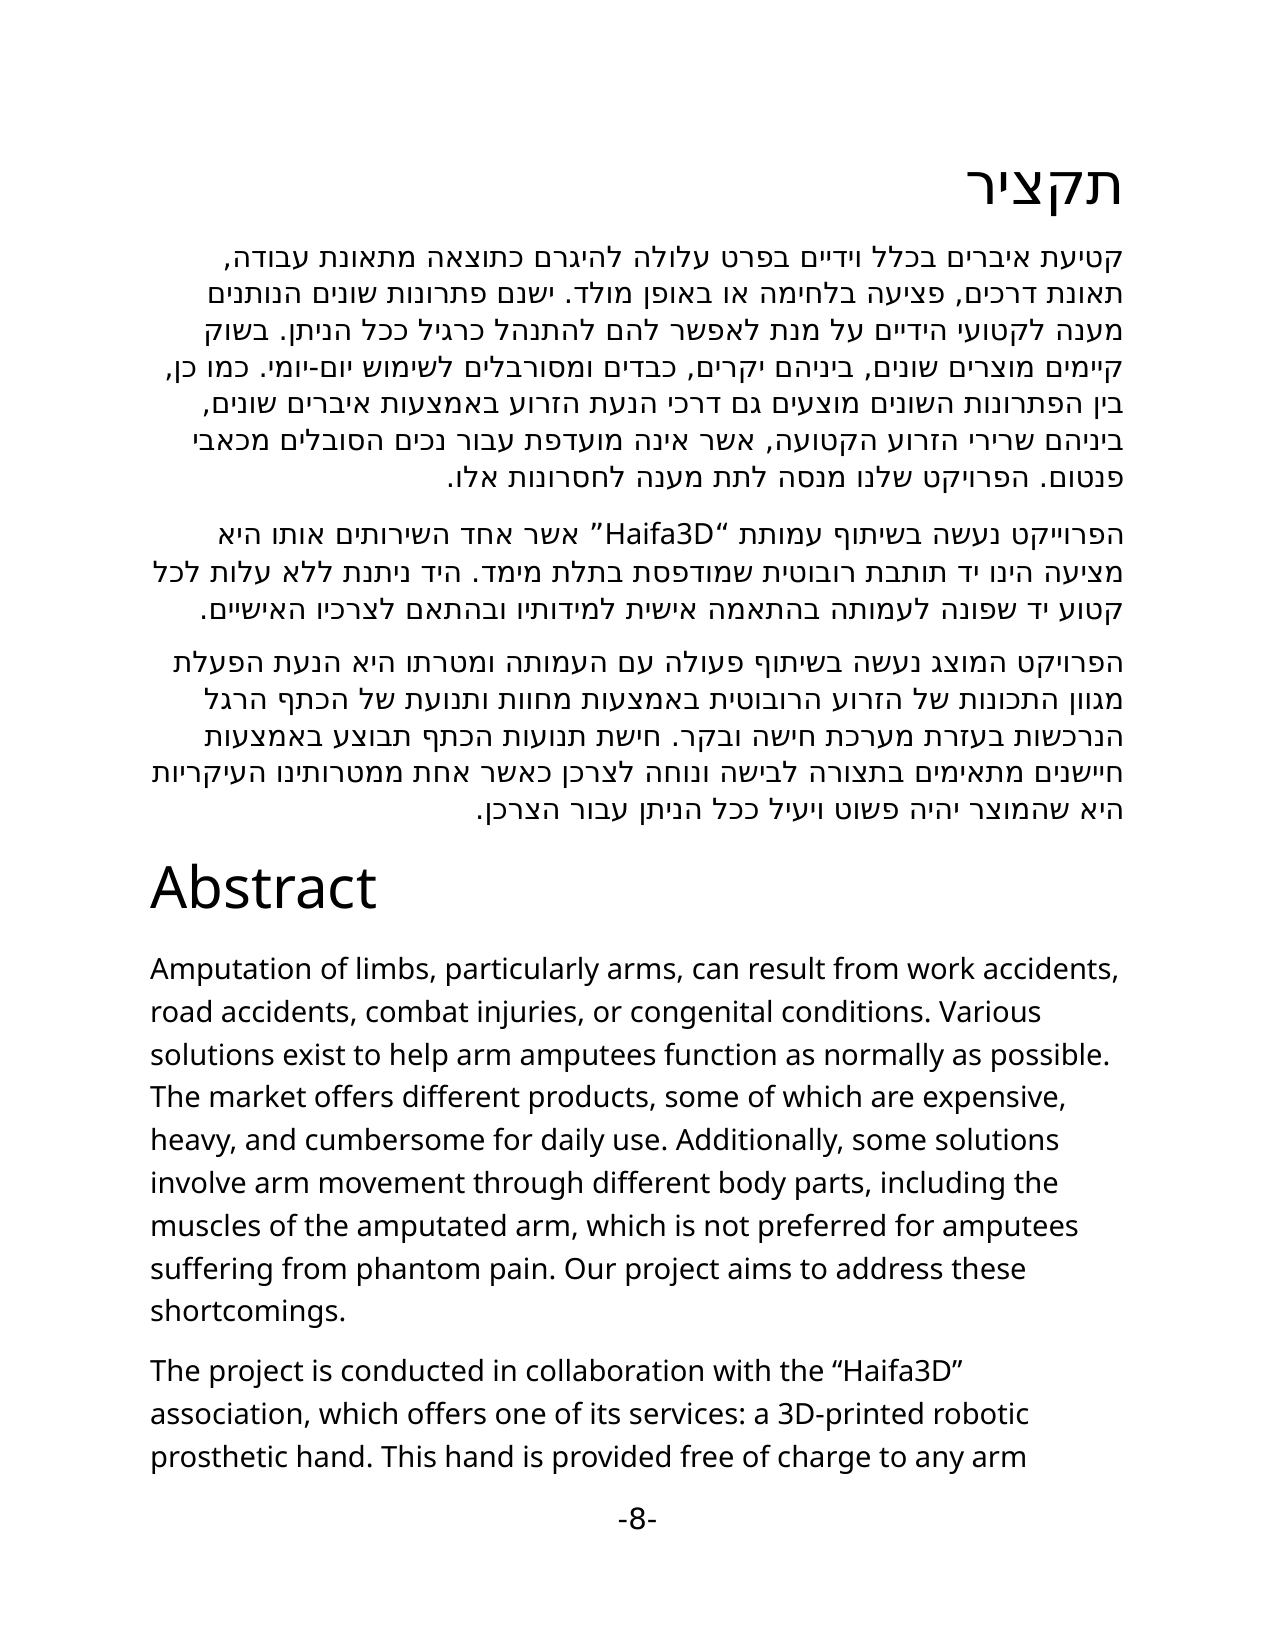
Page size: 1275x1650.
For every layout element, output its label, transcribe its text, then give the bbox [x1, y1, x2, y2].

text Amputation of limbs, particularly arms, can result from work accidents, road accidents, combat injuries, or congenital conditions. Various solutions exist to help arm amputees function as normally as possible. The market offers different products, some of which are expensive, heavy, and cumbersome for daily use. Additionally, some solutions involve arm movement through different body parts, including the muscles of the amputated arm, which is not preferred for amputees suffering from phantom pain. Our project aims to address these shortcomings. [150, 948, 1125, 1330]
text הפרויקט המוצג נעשה בשיתוף פעולה עם העמותה ומטרתו היא הנעת הפעלת מגוון התכונות של הזרוע הרובוטית באמצעות מחוות ותנועת של הכתף הרגל הנרכשות בעזרת מערכת חישה ובקר. חישת תנועות הכתף תבוצע באמצעות חיישנים מתאימים בתצורה לבישה ונוחה לצרכן כאשר אחת ממטרותינו העיקריות היא שהמוצר יהיה פשוט ויעיל ככל הניתן עבור הצרכן. [150, 646, 1125, 826]
subtitle תקציר [150, 150, 1125, 218]
subtitle Abstract [150, 846, 1125, 925]
text קטיעת איברים בכלל וידיים בפרט עלולה להיגרם כתוצאה מתאונת עבודה, תאונת דרכים, פציעה בלחימה או באופן מולד. ישנם פתרונות שונים הנותנים מענה לקטועי הידיים על מנת לאפשר להם להתנהל כרגיל ככל הניתן. בשוק קיימים מוצרים שונים, ביניהם יקרים, כבדים ומסורבלים לשימוש יום-יומי. כמו כן, בין הפתרונות השונים מוצעים גם דרכי הנעת הזרוע באמצעות איברים שונים, ביניהם שרירי הזרוע הקטועה, אשר אינה מועדפת עבור נכים הסובלים מכאבי פנטום. הפרויקט שלנו מנסה לתת מענה לחסרונות אלו. [150, 240, 1125, 494]
text הפרוייקט נעשה בשיתוף עמותת “Haifa3D” אשר אחד השירותים אותו היא מציעה הינו יד תותבת רובוטית שמודפסת בתלת מימד. היד ניתנת ללא עלות לכל קטוע יד שפונה לעמותה בהתאמה אישית למידותיו ובהתאם לצרכיו האישיים. [150, 513, 1125, 626]
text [150, 1350, 1125, 1476]
